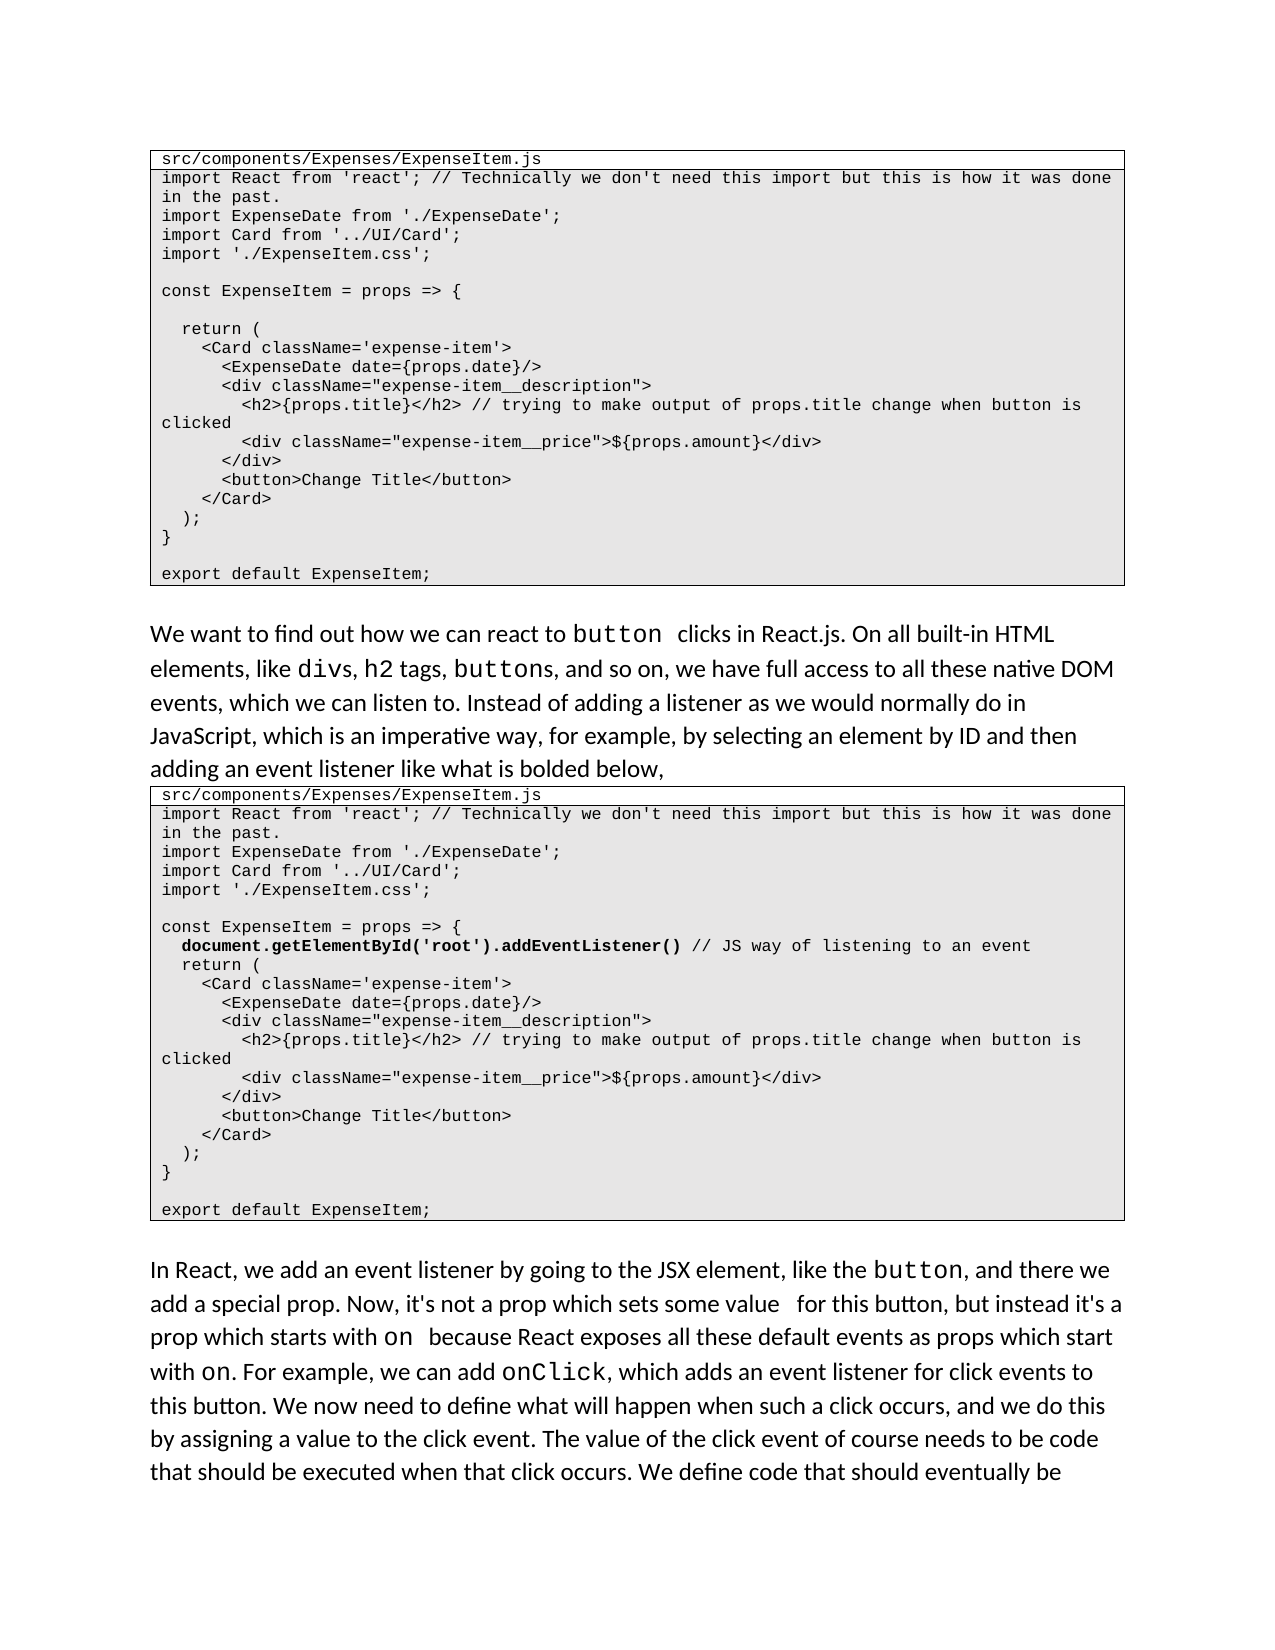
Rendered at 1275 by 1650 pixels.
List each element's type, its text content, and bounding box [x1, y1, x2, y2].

table_header src/components/Expenses/ExpenseItem.js [151, 787, 1124, 805]
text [150, 1254, 1125, 1486]
table_cell import React from 'react'; // Technically we don't need this import but this is how it was done in the past. import ExpenseDate from './ExpenseDate'; import Card from '../UI/Card'; import './ExpenseItem.css'; const ExpenseItem = props => { return ( <Card className='expense-item'> <ExpenseDate date={props.date}/> <div className="expense-item__description"> <h2>{props.title}</h2> // trying to make output of props.title change when button is clicked <div className="expense-item__price">${props.amount}</div> </div> <button>Change Title</button> </Card> ); } export default ExpenseItem; [151, 170, 1124, 585]
text We want to find out how we can react to button clicks in React.js. On all built-in HTML elements, like divs, h2 tags, buttons, and so on, we have full access to all these native DOM events, which we can listen to. Instead of adding a listener as we would normally do in JavaScript, which is an imperative way, for example, by selecting an element by ID and then adding an event listener like what is bolded below, [150, 619, 1125, 783]
table_header src/components/Expenses/ExpenseItem.js [151, 151, 1124, 169]
table_cell import React from 'react'; // Technically we don't need this import but this is how it was done in the past. import ExpenseDate from './ExpenseDate'; import Card from '../UI/Card'; import './ExpenseItem.css'; const ExpenseItem = props => { document.getElementById('root').addEventListener() // JS way of listening to an event return ( <Card className='expense-item'> <ExpenseDate date={props.date}/> <div className="expense-item__description"> <h2>{props.title}</h2> // trying to make output of props.title change when button is clicked <div className="expense-item__price">${props.amount}</div> </div> <button>Change Title</button> </Card> ); } export default ExpenseItem; [151, 806, 1124, 1220]
